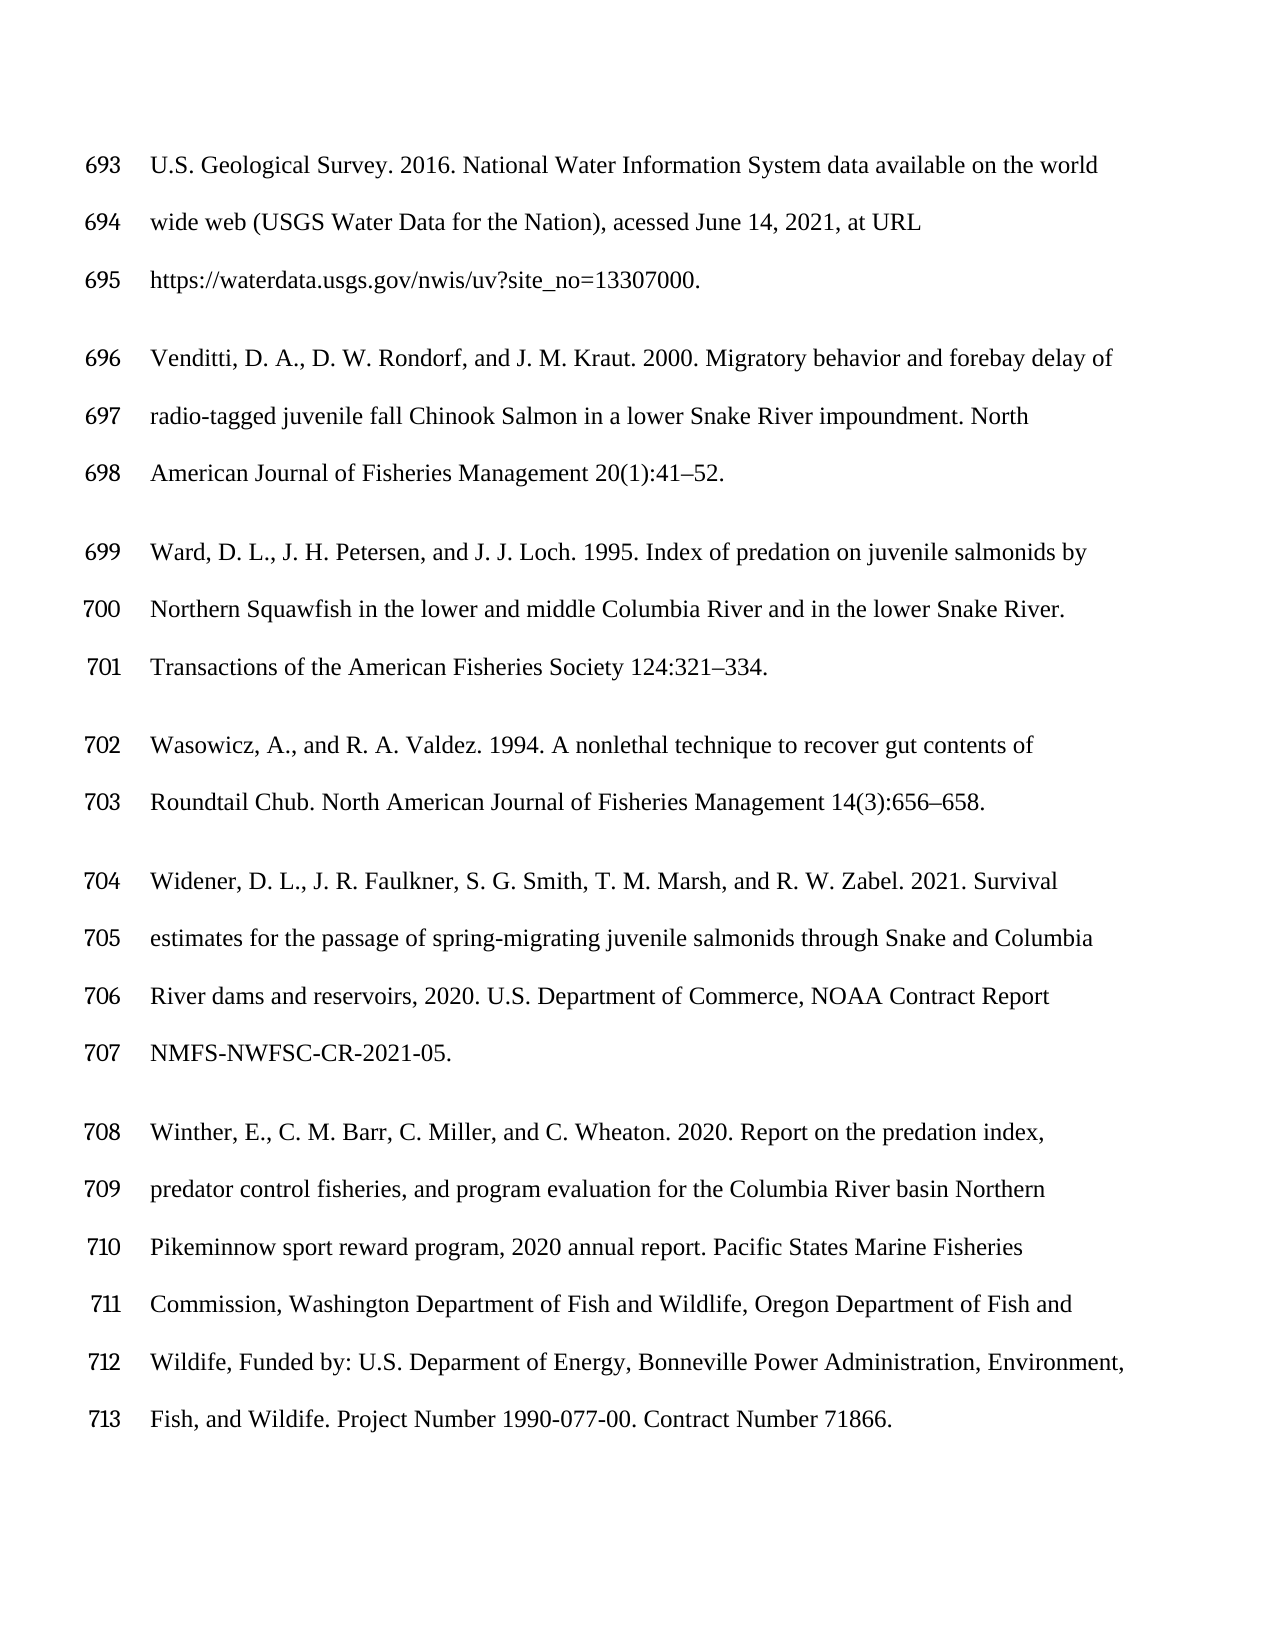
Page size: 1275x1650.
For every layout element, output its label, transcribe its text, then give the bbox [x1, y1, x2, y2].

text Winther, E., C. M. Barr, C. Miller, and C. Wheaton. 2020. Report on the predation index, predator control fisheries, and program evaluation for the Columbia River basin Northern Pikeminnow sport reward program, 2020 annual report. Pacific States Marine Fisheries Commission, Washington Department of Fish and Wildlife, Oregon Department of Fish and Wildife, Funded by: U.S. Deparment of Energy, Bonneville Power Administration, Environment, Fish, and Wildife. Project Number 1990-077-00. Contract Number 71866. [150, 1117, 1125, 1433]
text Wasowicz, A., and R. A. Valdez. 1994. A nonlethal technique to recover gut contents of Roundtail Chub. North American Journal of Fisheries Management 14(3):656–658. [150, 730, 1125, 816]
text Ward, D. L., J. H. Petersen, and J. J. Loch. 1995. Index of predation on juvenile salmonids by Northern Squawfish in the lower and middle Columbia River and in the lower Snake River. Transactions of the American Fisheries Society 124:321–334. [150, 537, 1125, 680]
text Venditti, D. A., D. W. Rondorf, and J. M. Kraut. 2000. Migratory behavior and forebay delay of radio-tagged juvenile fall Chinook Salmon in a lower Snake River impoundment. North American Journal of Fisheries Management 20(1):41–52. [150, 343, 1125, 487]
text Widener, D. L., J. R. Faulkner, S. G. Smith, T. M. Marsh, and R. W. Zabel. 2021. Survival estimates for the passage of spring-migrating juvenile salmonids through Snake and Columbia River dams and reservoirs, 2020. U.S. Department of Commerce, NOAA Contract Report NMFS-NWFSC-CR-2021-05. [150, 866, 1125, 1067]
text U.S. Geological Survey. 2016. National Water Information System data available on the world wide web (USGS Water Data for the Nation), acessed June 14, 2021, at URL https://waterdata.usgs.gov/nwis/uv?site_no=13307000. [150, 150, 1125, 294]
